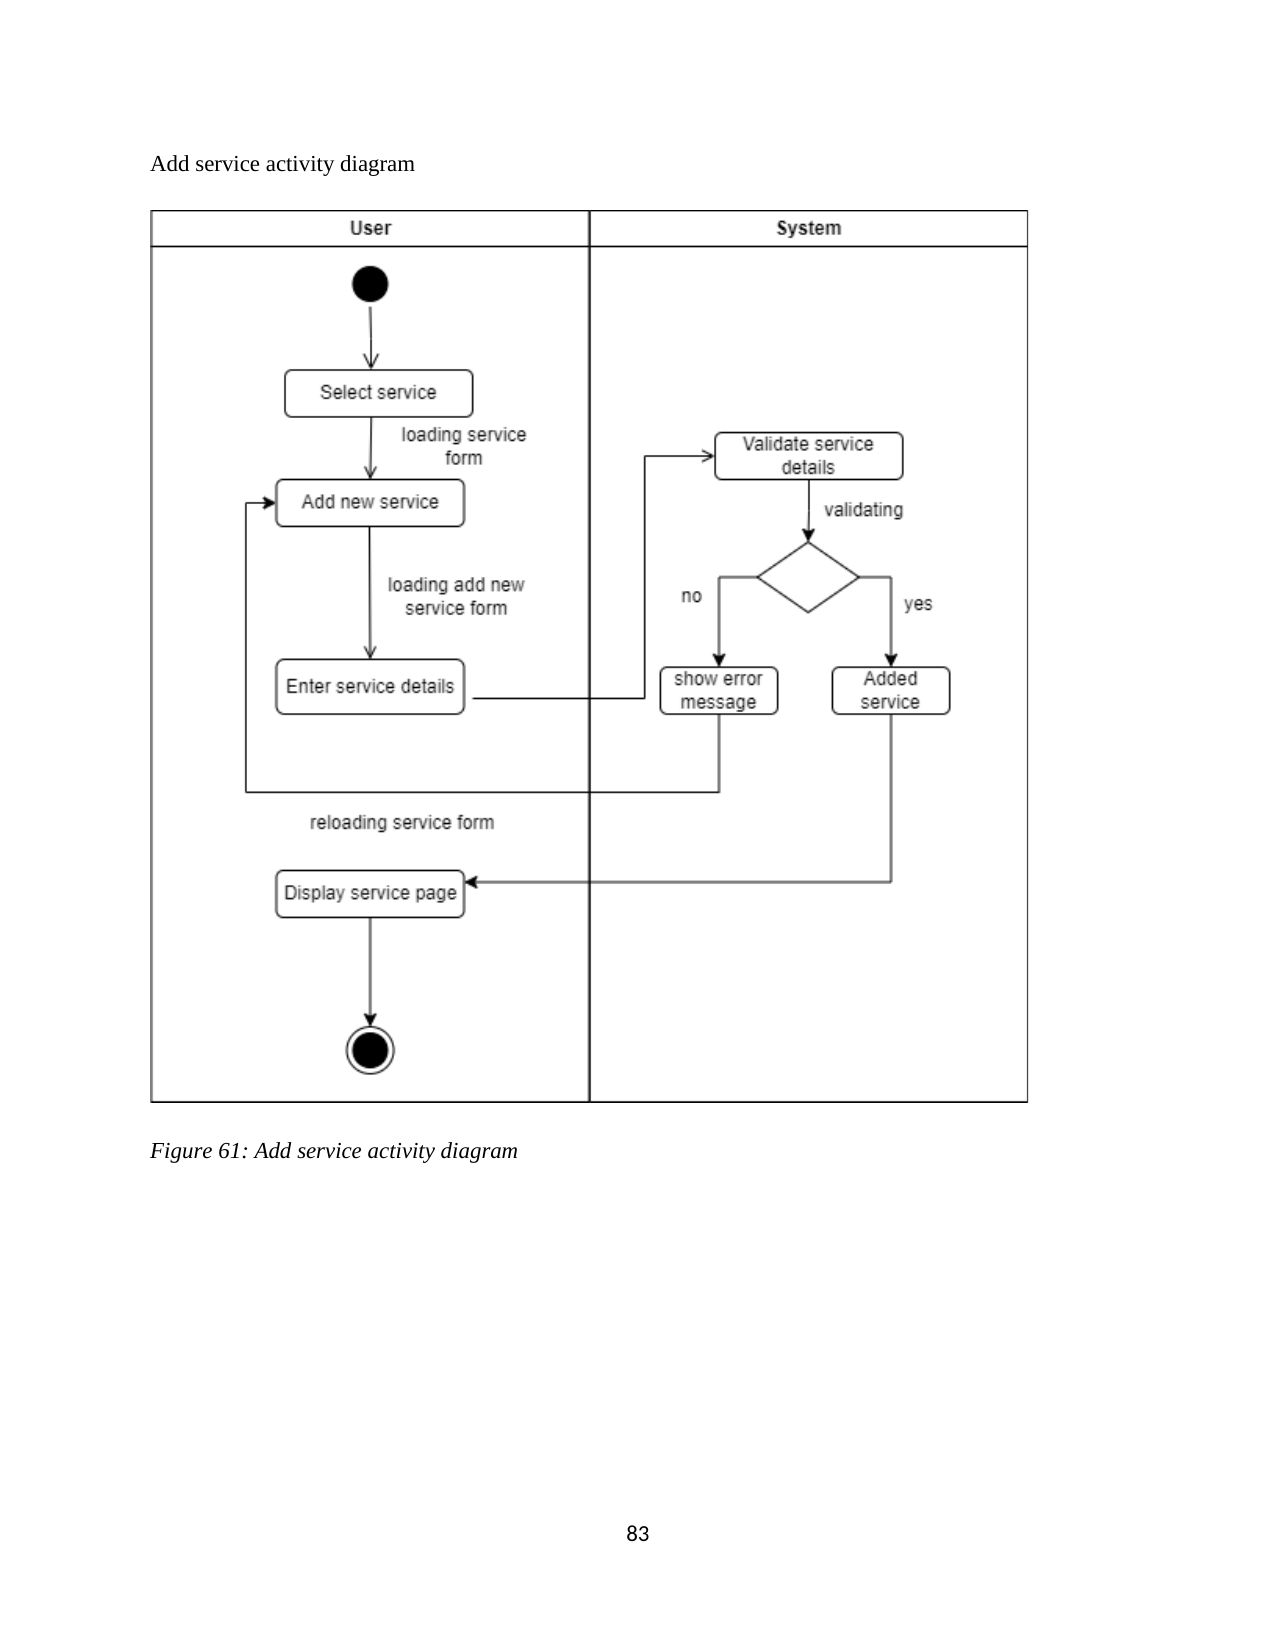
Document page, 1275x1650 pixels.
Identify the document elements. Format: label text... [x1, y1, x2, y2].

text Figure 61: Add service activity diagram [150, 1137, 1125, 1164]
text Add service activity diagram [150, 150, 1125, 176]
picture [150, 210, 1029, 1103]
